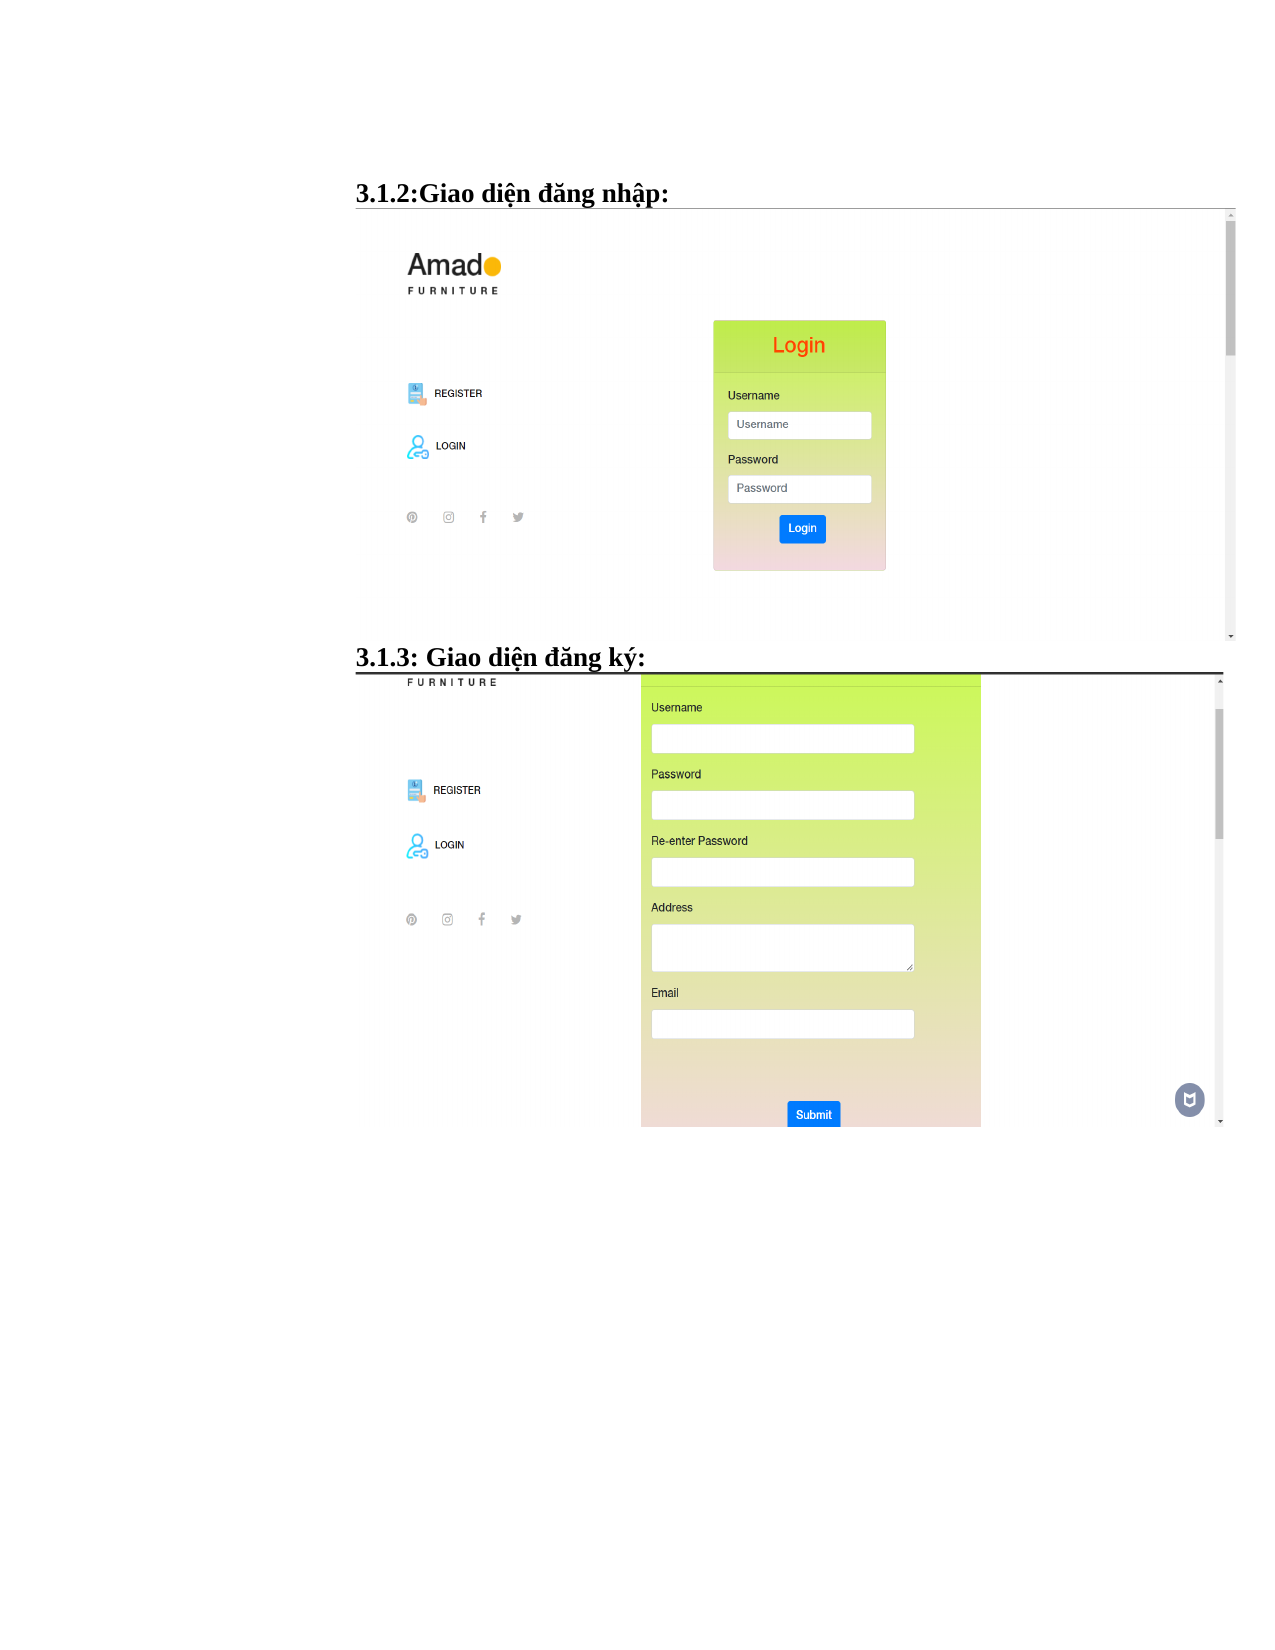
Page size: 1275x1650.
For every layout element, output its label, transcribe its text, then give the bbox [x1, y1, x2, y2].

picture [355, 672, 1224, 1127]
list 3.1.2:Giao diện đăng nhập: [356, 177, 1157, 208]
picture [355, 208, 1236, 641]
list 3.1.3: Giao diện đăng ký: [356, 641, 1157, 672]
